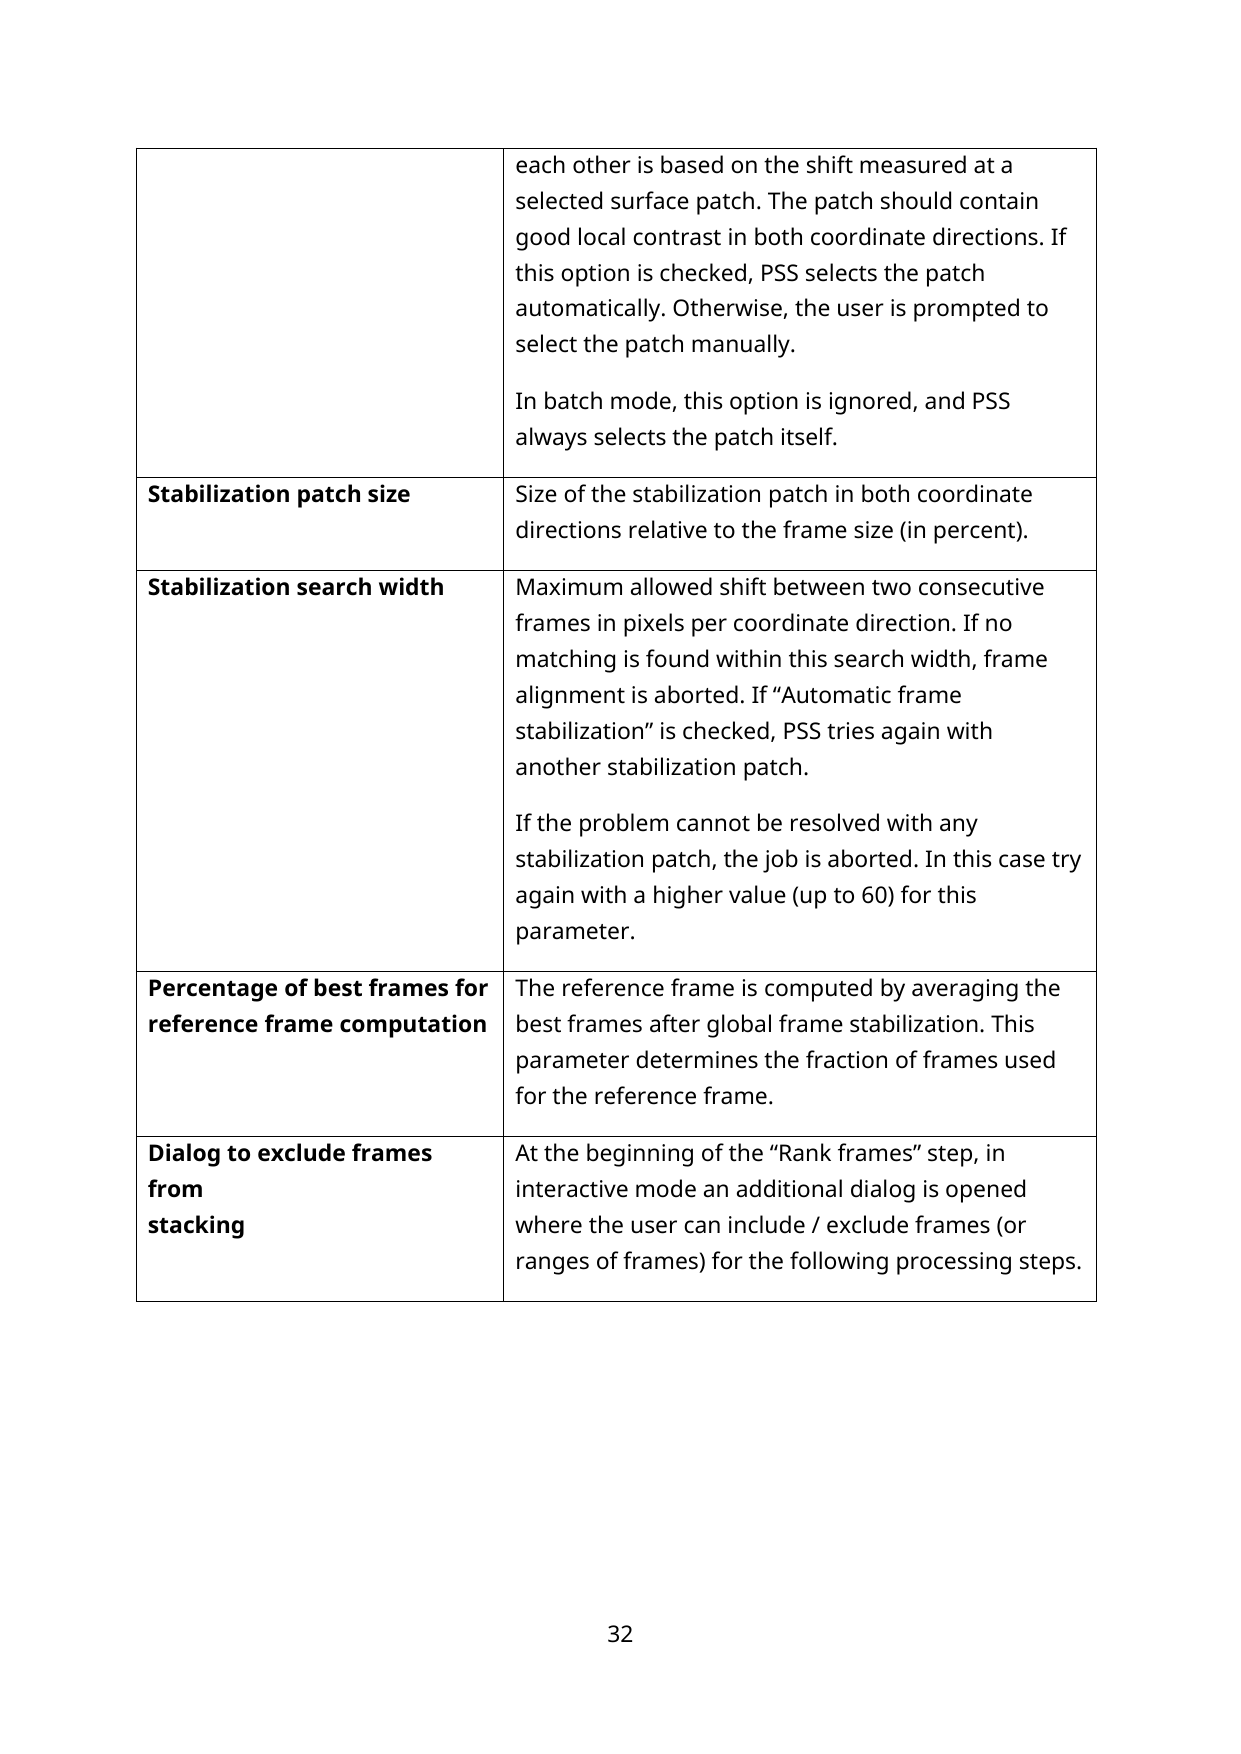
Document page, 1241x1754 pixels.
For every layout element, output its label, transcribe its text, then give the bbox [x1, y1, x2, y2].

table_cell The reference frame is computed by averaging the best frames after global frame stabilization. This parameter determines the fraction of frames used for the reference frame. [504, 972, 1096, 1136]
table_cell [137, 149, 503, 477]
table_cell Dialog to exclude frames from stacking [137, 1137, 503, 1301]
table_cell At the beginning of the “Rank frames” step, in interactive mode an additional dialog is opened where the user can include / exclude frames (or ranges of frames) for the following processing steps. [504, 1137, 1096, 1301]
table_cell Maximum allowed shift between two consecutive frames in pixels per coordinate direction. If no matching is found within this search width, frame alignment is aborted. If “Automatic frame stabilization” is checked, PSS tries again with another stabilization patch. If the problem cannot be resolved with any stabilization patch, the job is aborted. In this case try again with a higher value (up to 60) for this parameter. [504, 571, 1096, 971]
table_cell Stabilization search width [137, 571, 503, 971]
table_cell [504, 149, 1096, 477]
table_cell Stabilization patch size [137, 478, 503, 570]
table_cell Size of the stabilization patch in both coordinate directions relative to the frame size (in percent). [504, 478, 1096, 570]
table_cell Percentage of best frames for reference frame computation [137, 972, 503, 1136]
